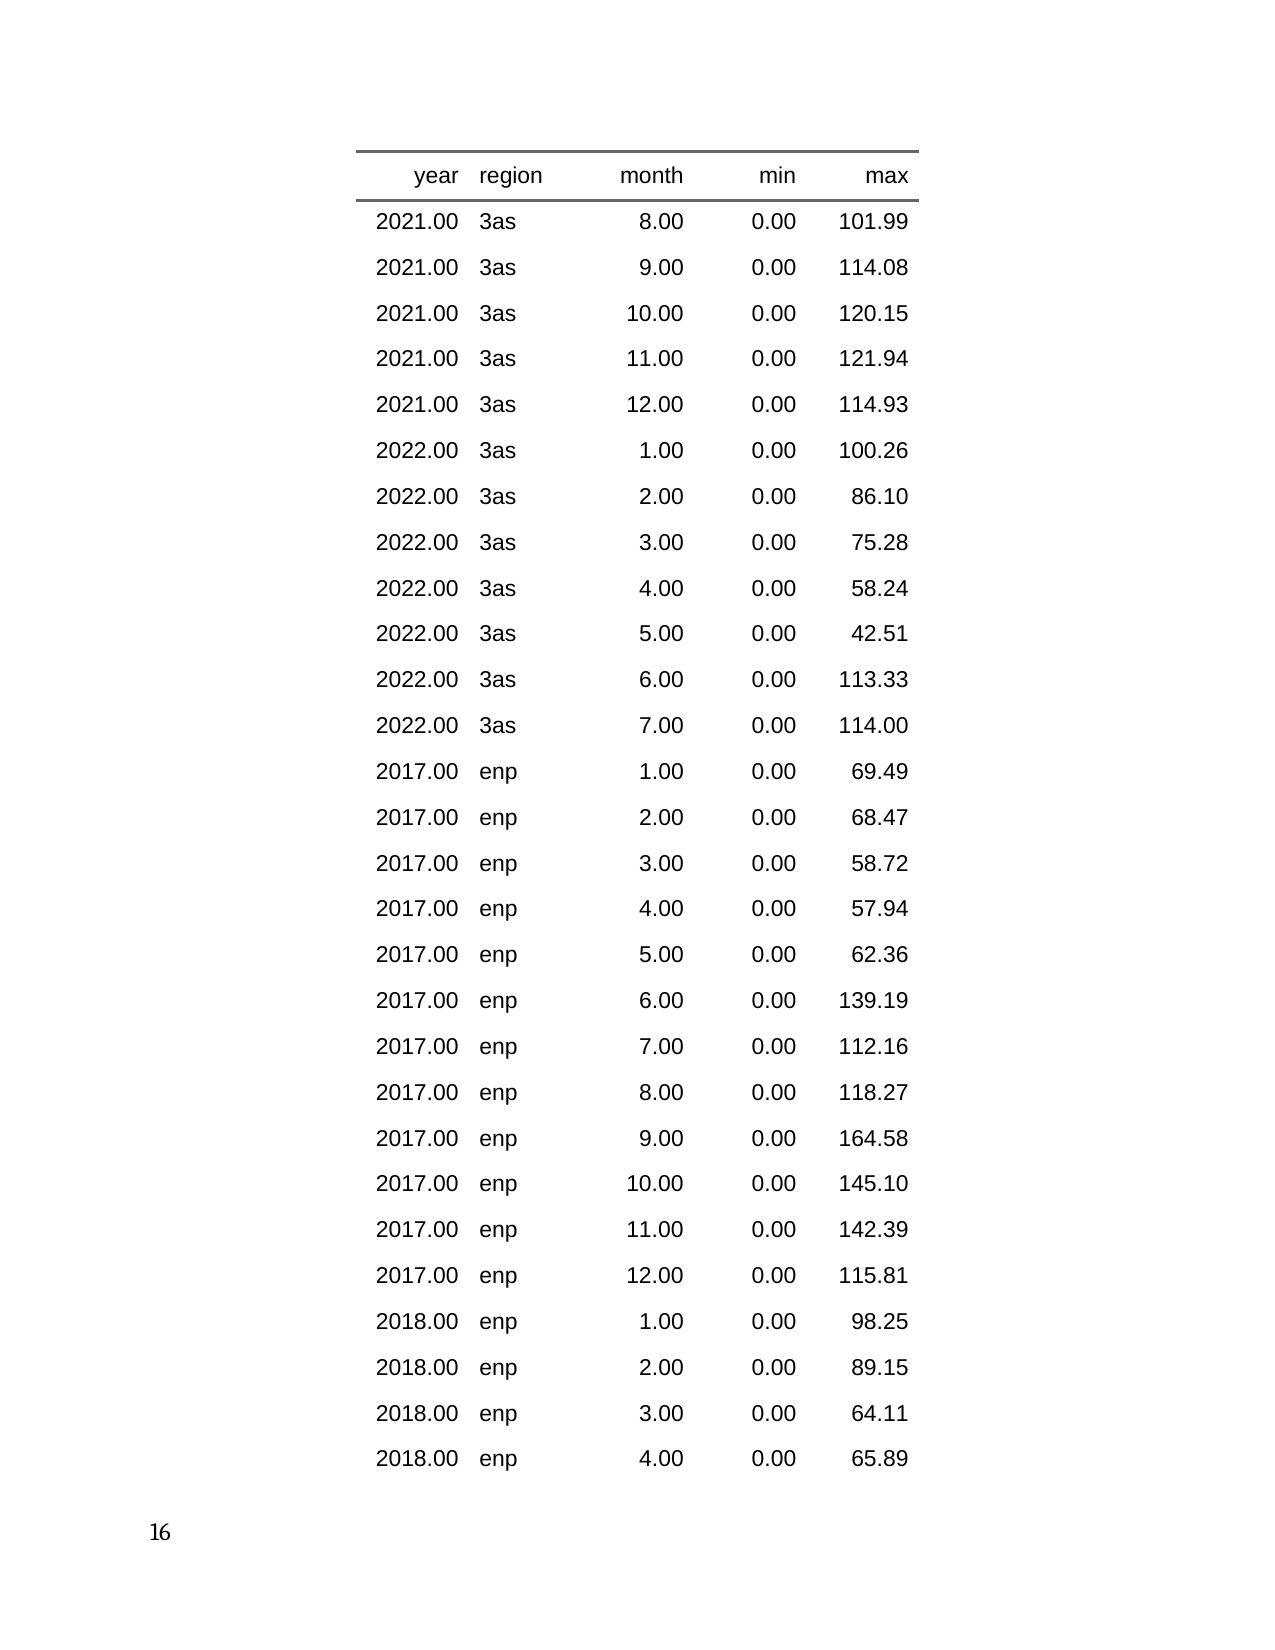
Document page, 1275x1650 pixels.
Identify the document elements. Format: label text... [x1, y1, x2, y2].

table_cell 9.00 [581, 1116, 694, 1161]
table_cell 100.26 [806, 428, 919, 474]
table_cell 3as [469, 703, 581, 749]
table_cell 0.00 [694, 336, 806, 382]
table_cell 3as [469, 202, 581, 245]
table_cell 11.00 [581, 336, 694, 382]
table_cell 0.00 [694, 795, 806, 841]
table_cell 3.00 [581, 841, 694, 886]
table_cell enp [469, 1024, 581, 1070]
table_cell enp [469, 932, 581, 978]
table_cell 115.81 [806, 1253, 919, 1299]
table_cell 4.00 [581, 886, 694, 932]
table_cell 2.00 [581, 795, 694, 841]
table_cell 0.00 [694, 382, 806, 428]
table_cell enp [469, 1207, 581, 1253]
table_header region [469, 153, 581, 199]
table_cell 3as [469, 566, 581, 611]
table_cell 0.00 [694, 1391, 806, 1436]
table_cell 42.51 [806, 611, 919, 657]
table_cell 3as [469, 611, 581, 657]
table_cell 2021.00 [356, 382, 469, 428]
table_cell 0.00 [694, 291, 806, 336]
table_cell 0.00 [694, 1299, 806, 1345]
table_cell 2018.00 [356, 1299, 469, 1345]
table_cell 3as [469, 520, 581, 566]
table_cell 0.00 [694, 1116, 806, 1161]
table_cell enp [469, 1070, 581, 1116]
table_cell 2.00 [581, 1345, 694, 1391]
table_cell 12.00 [581, 382, 694, 428]
table_cell 121.94 [806, 336, 919, 382]
table_cell 6.00 [581, 978, 694, 1024]
table_cell 0.00 [694, 428, 806, 474]
table_cell enp [469, 1253, 581, 1299]
table_cell 12.00 [581, 1253, 694, 1299]
table_cell 2017.00 [356, 749, 469, 795]
table_cell 0.00 [694, 566, 806, 611]
table_cell 2017.00 [356, 1161, 469, 1207]
table_cell 86.10 [806, 474, 919, 520]
table_cell 3as [469, 336, 581, 382]
table_cell 145.10 [806, 1161, 919, 1207]
table_cell 2022.00 [356, 474, 469, 520]
table_cell 2018.00 [356, 1345, 469, 1391]
table_cell 4.00 [581, 1436, 694, 1482]
table_header max [806, 153, 919, 199]
table_cell 2017.00 [356, 1116, 469, 1161]
table_cell 62.36 [806, 932, 919, 978]
table_cell 101.99 [806, 202, 919, 245]
table_cell 10.00 [581, 1161, 694, 1207]
table_cell 2022.00 [356, 703, 469, 749]
table_cell enp [469, 886, 581, 932]
table_cell 0.00 [694, 841, 806, 886]
table_cell 2017.00 [356, 1024, 469, 1070]
table_cell 75.28 [806, 520, 919, 566]
table_cell 2017.00 [356, 978, 469, 1024]
table_cell 2018.00 [356, 1391, 469, 1436]
table_cell 114.00 [806, 703, 919, 749]
table_cell 0.00 [694, 749, 806, 795]
table_cell 57.94 [806, 886, 919, 932]
table_cell 68.47 [806, 795, 919, 841]
table_cell 2022.00 [356, 566, 469, 611]
table_header month [581, 153, 694, 199]
table_cell 0.00 [694, 1345, 806, 1391]
table_cell 2022.00 [356, 520, 469, 566]
table_cell 114.08 [806, 245, 919, 291]
table_cell 3as [469, 291, 581, 336]
table_cell 118.27 [806, 1070, 919, 1116]
table_cell enp [469, 1161, 581, 1207]
table_cell 2017.00 [356, 1253, 469, 1299]
table_cell 89.15 [806, 1345, 919, 1391]
table_cell 3.00 [581, 1391, 694, 1436]
table_cell enp [469, 1116, 581, 1161]
table_cell 2017.00 [356, 932, 469, 978]
table_cell 3.00 [581, 520, 694, 566]
table_cell 120.15 [806, 291, 919, 336]
table_cell 0.00 [694, 611, 806, 657]
table_cell 64.11 [806, 1391, 919, 1436]
table_cell 3as [469, 657, 581, 703]
table_cell 65.89 [806, 1436, 919, 1482]
table_cell 139.19 [806, 978, 919, 1024]
table_cell enp [469, 1345, 581, 1391]
table_cell 58.72 [806, 841, 919, 886]
table_cell 1.00 [581, 1299, 694, 1345]
table_cell 0.00 [694, 520, 806, 566]
table_cell 0.00 [694, 978, 806, 1024]
table_cell 2021.00 [356, 336, 469, 382]
table_cell 6.00 [581, 657, 694, 703]
table_cell enp [469, 1391, 581, 1436]
table_cell 3as [469, 428, 581, 474]
table_cell 0.00 [694, 202, 806, 245]
table_cell 0.00 [694, 1024, 806, 1070]
table_cell 3as [469, 245, 581, 291]
table_cell 5.00 [581, 932, 694, 978]
table_cell 0.00 [694, 1161, 806, 1207]
table_cell 0.00 [694, 703, 806, 749]
table_cell 3as [469, 474, 581, 520]
table_cell 9.00 [581, 245, 694, 291]
table_cell 4.00 [581, 566, 694, 611]
table_cell 2017.00 [356, 1207, 469, 1253]
table_cell 0.00 [694, 245, 806, 291]
table_cell 0.00 [694, 1070, 806, 1116]
table_cell 2021.00 [356, 202, 469, 245]
table_cell 0.00 [694, 886, 806, 932]
table_cell 11.00 [581, 1207, 694, 1253]
table_cell 2017.00 [356, 886, 469, 932]
table_cell 2022.00 [356, 428, 469, 474]
table_cell 113.33 [806, 657, 919, 703]
table_cell 2022.00 [356, 657, 469, 703]
table_cell 10.00 [581, 291, 694, 336]
table_cell 142.39 [806, 1207, 919, 1253]
table_cell 7.00 [581, 1024, 694, 1070]
table_cell 7.00 [581, 703, 694, 749]
table_cell 114.93 [806, 382, 919, 428]
table_cell 2021.00 [356, 245, 469, 291]
table_cell enp [469, 1299, 581, 1345]
table_cell 0.00 [694, 1207, 806, 1253]
table_cell enp [469, 795, 581, 841]
table_header year [356, 153, 469, 199]
table_cell 2.00 [581, 474, 694, 520]
table_cell enp [469, 978, 581, 1024]
table_cell 0.00 [694, 1253, 806, 1299]
table_cell 0.00 [694, 1436, 806, 1482]
table_cell enp [469, 1436, 581, 1482]
table_cell 98.25 [806, 1299, 919, 1345]
table_cell 8.00 [581, 1070, 694, 1116]
table_cell 58.24 [806, 566, 919, 611]
table_cell 1.00 [581, 749, 694, 795]
table_cell 164.58 [806, 1116, 919, 1161]
table_cell 0.00 [694, 657, 806, 703]
table_cell 2022.00 [356, 611, 469, 657]
table_cell 8.00 [581, 202, 694, 245]
table_cell enp [469, 749, 581, 795]
table_cell 2017.00 [356, 1070, 469, 1116]
table_cell 2017.00 [356, 795, 469, 841]
table_cell enp [469, 841, 581, 886]
table_cell 0.00 [694, 474, 806, 520]
table_cell 2017.00 [356, 841, 469, 886]
table_cell 0.00 [694, 932, 806, 978]
table_cell 2018.00 [356, 1436, 469, 1482]
table_cell 112.16 [806, 1024, 919, 1070]
table_cell 5.00 [581, 611, 694, 657]
table_cell 3as [469, 382, 581, 428]
table_cell 1.00 [581, 428, 694, 474]
table_cell 69.49 [806, 749, 919, 795]
table_cell 2021.00 [356, 291, 469, 336]
table_header min [694, 153, 806, 199]
